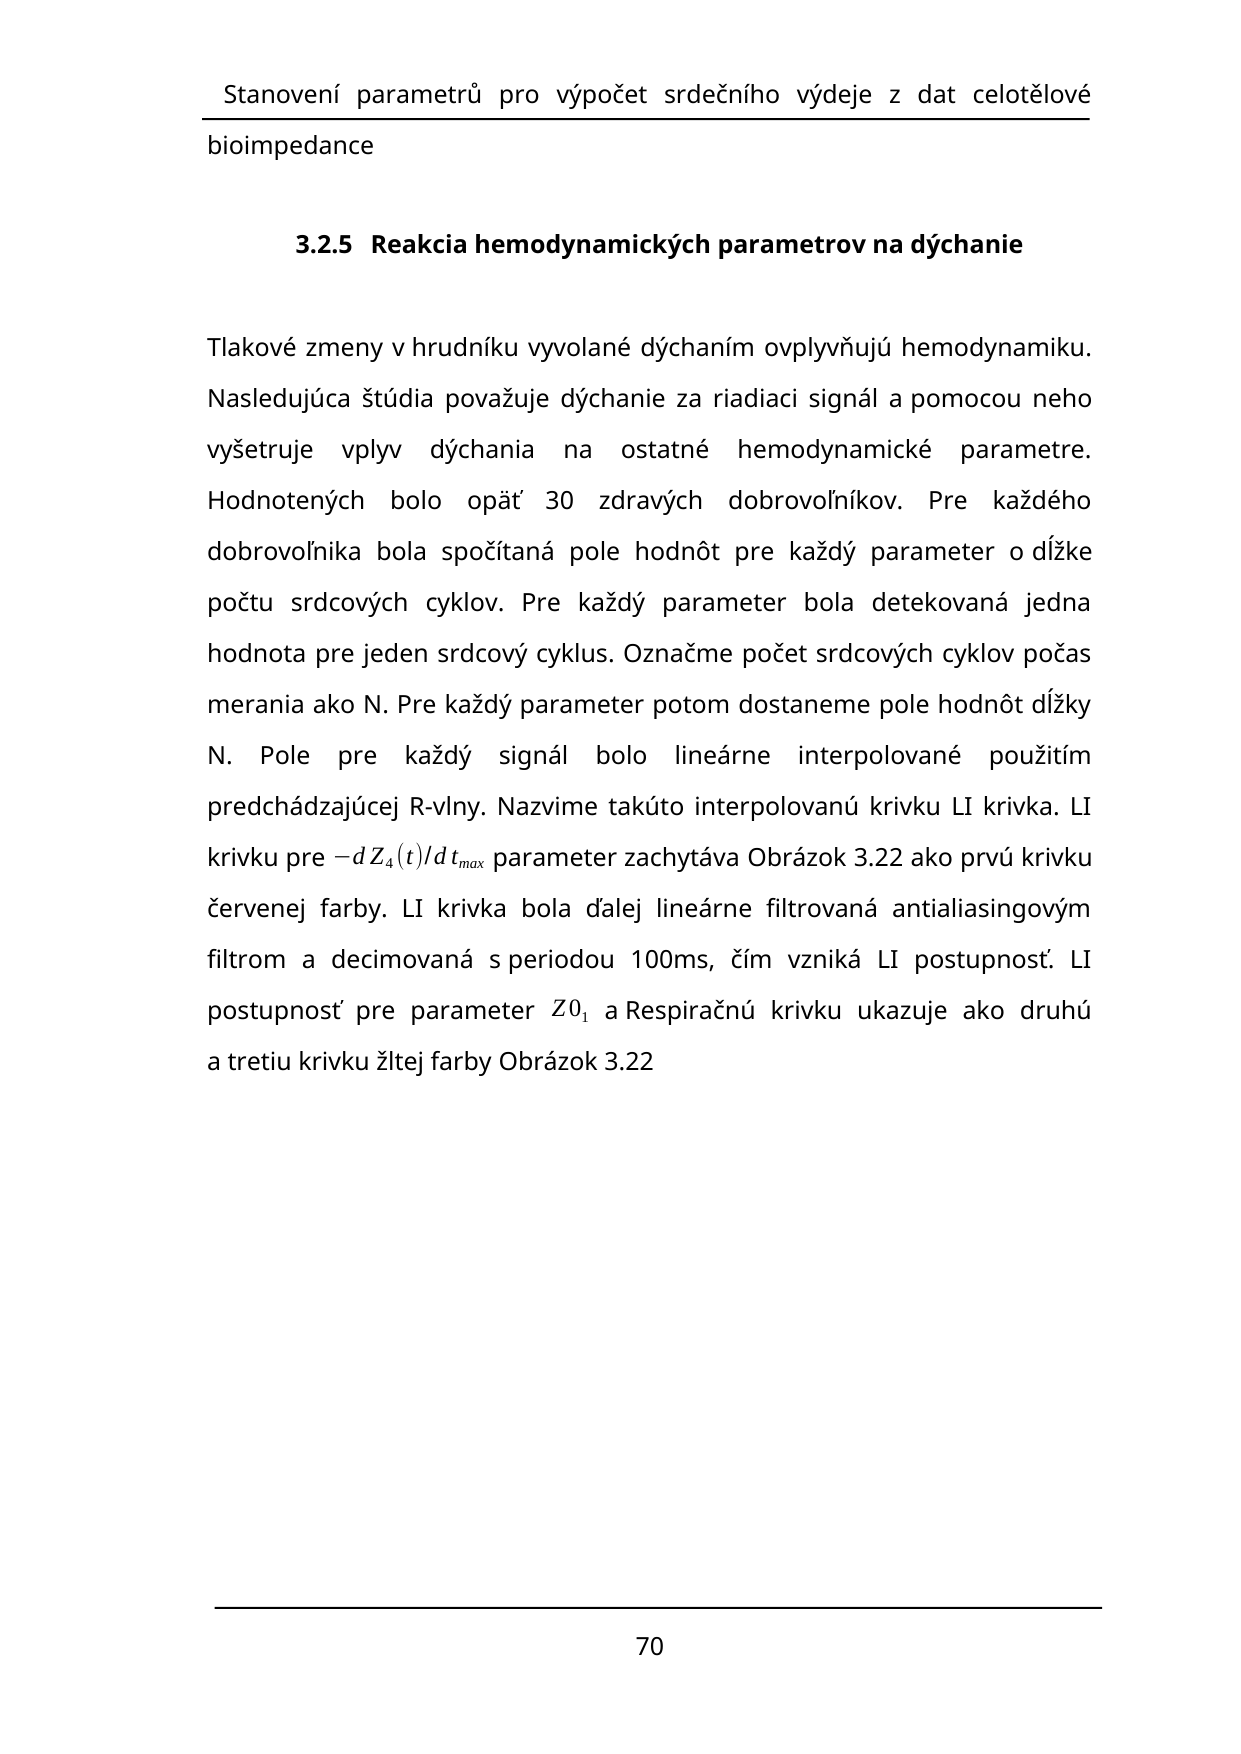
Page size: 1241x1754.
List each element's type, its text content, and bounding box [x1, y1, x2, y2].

subtitle Reakcia hemodynamických parametrov na dýchanie [295, 227, 1092, 261]
